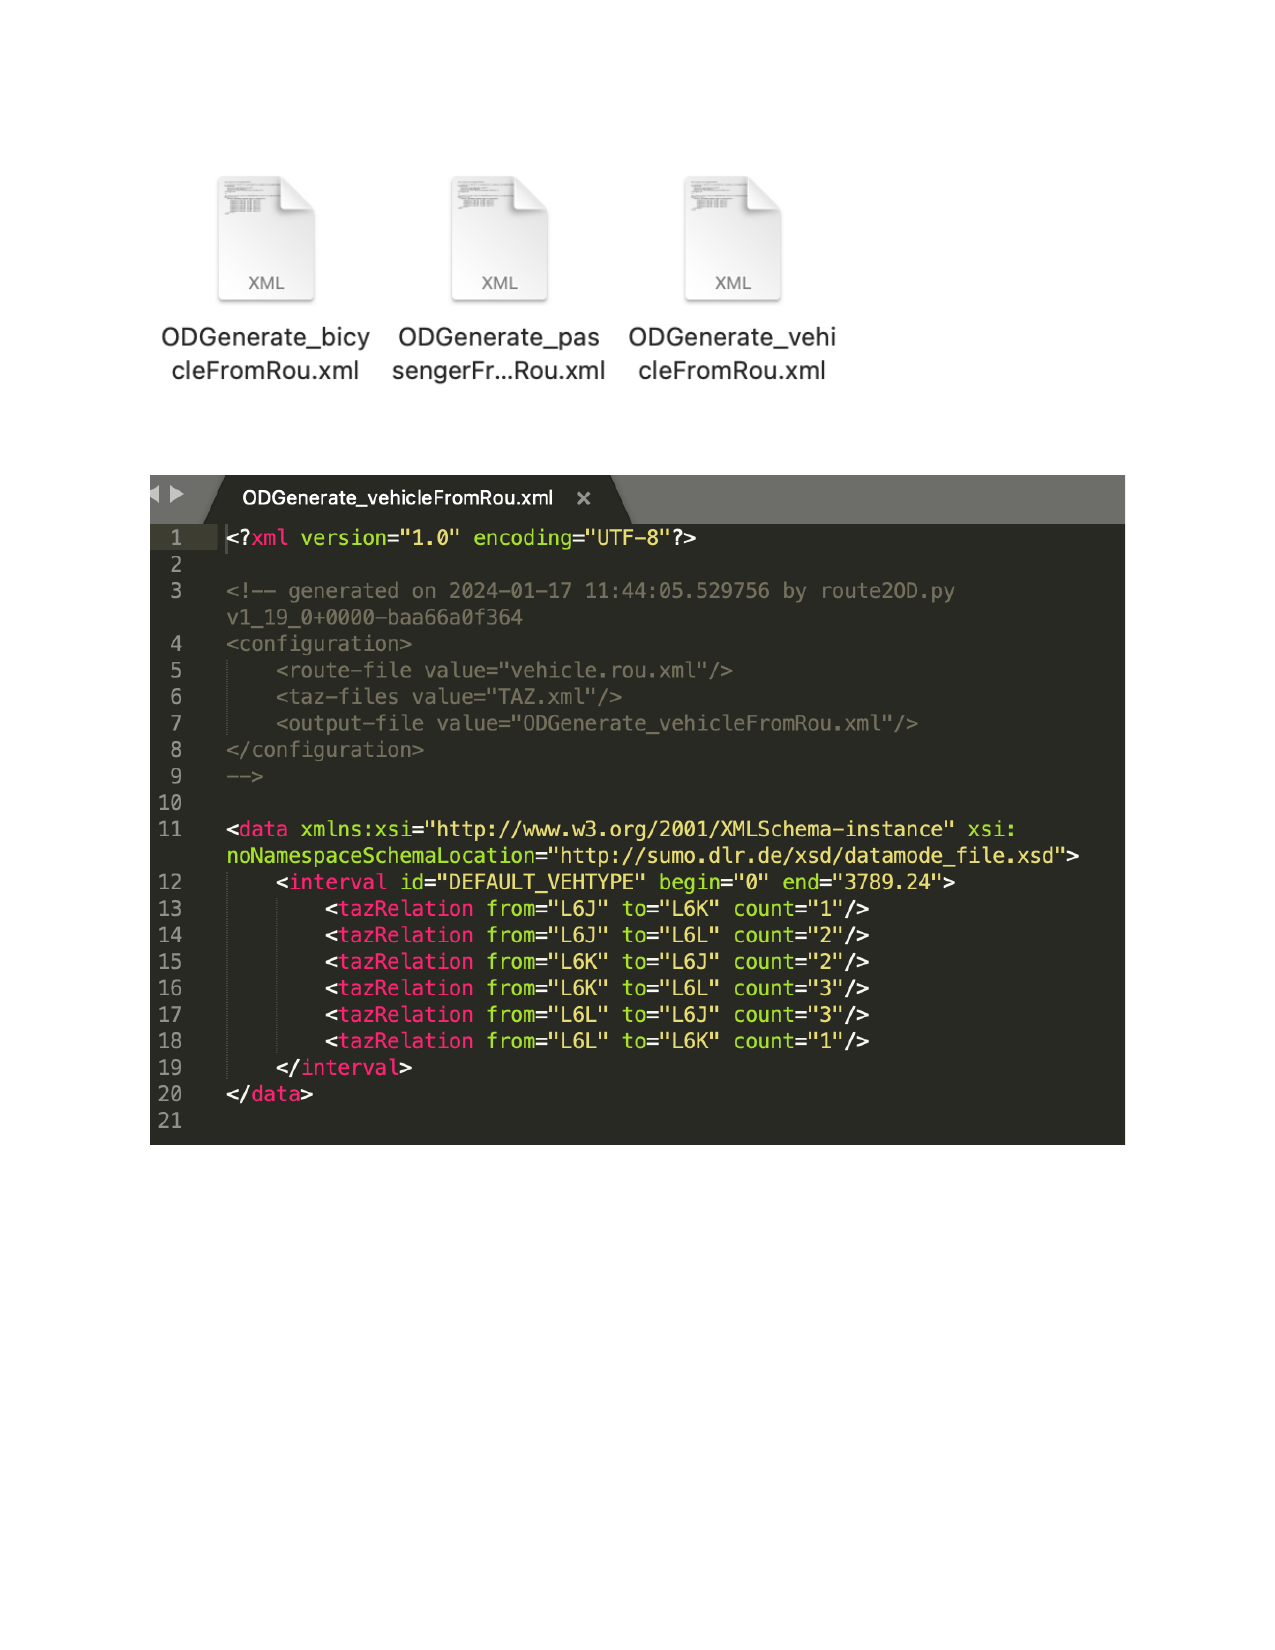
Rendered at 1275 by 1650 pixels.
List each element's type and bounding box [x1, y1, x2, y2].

picture [150, 475, 1125, 1145]
picture [150, 150, 898, 446]
